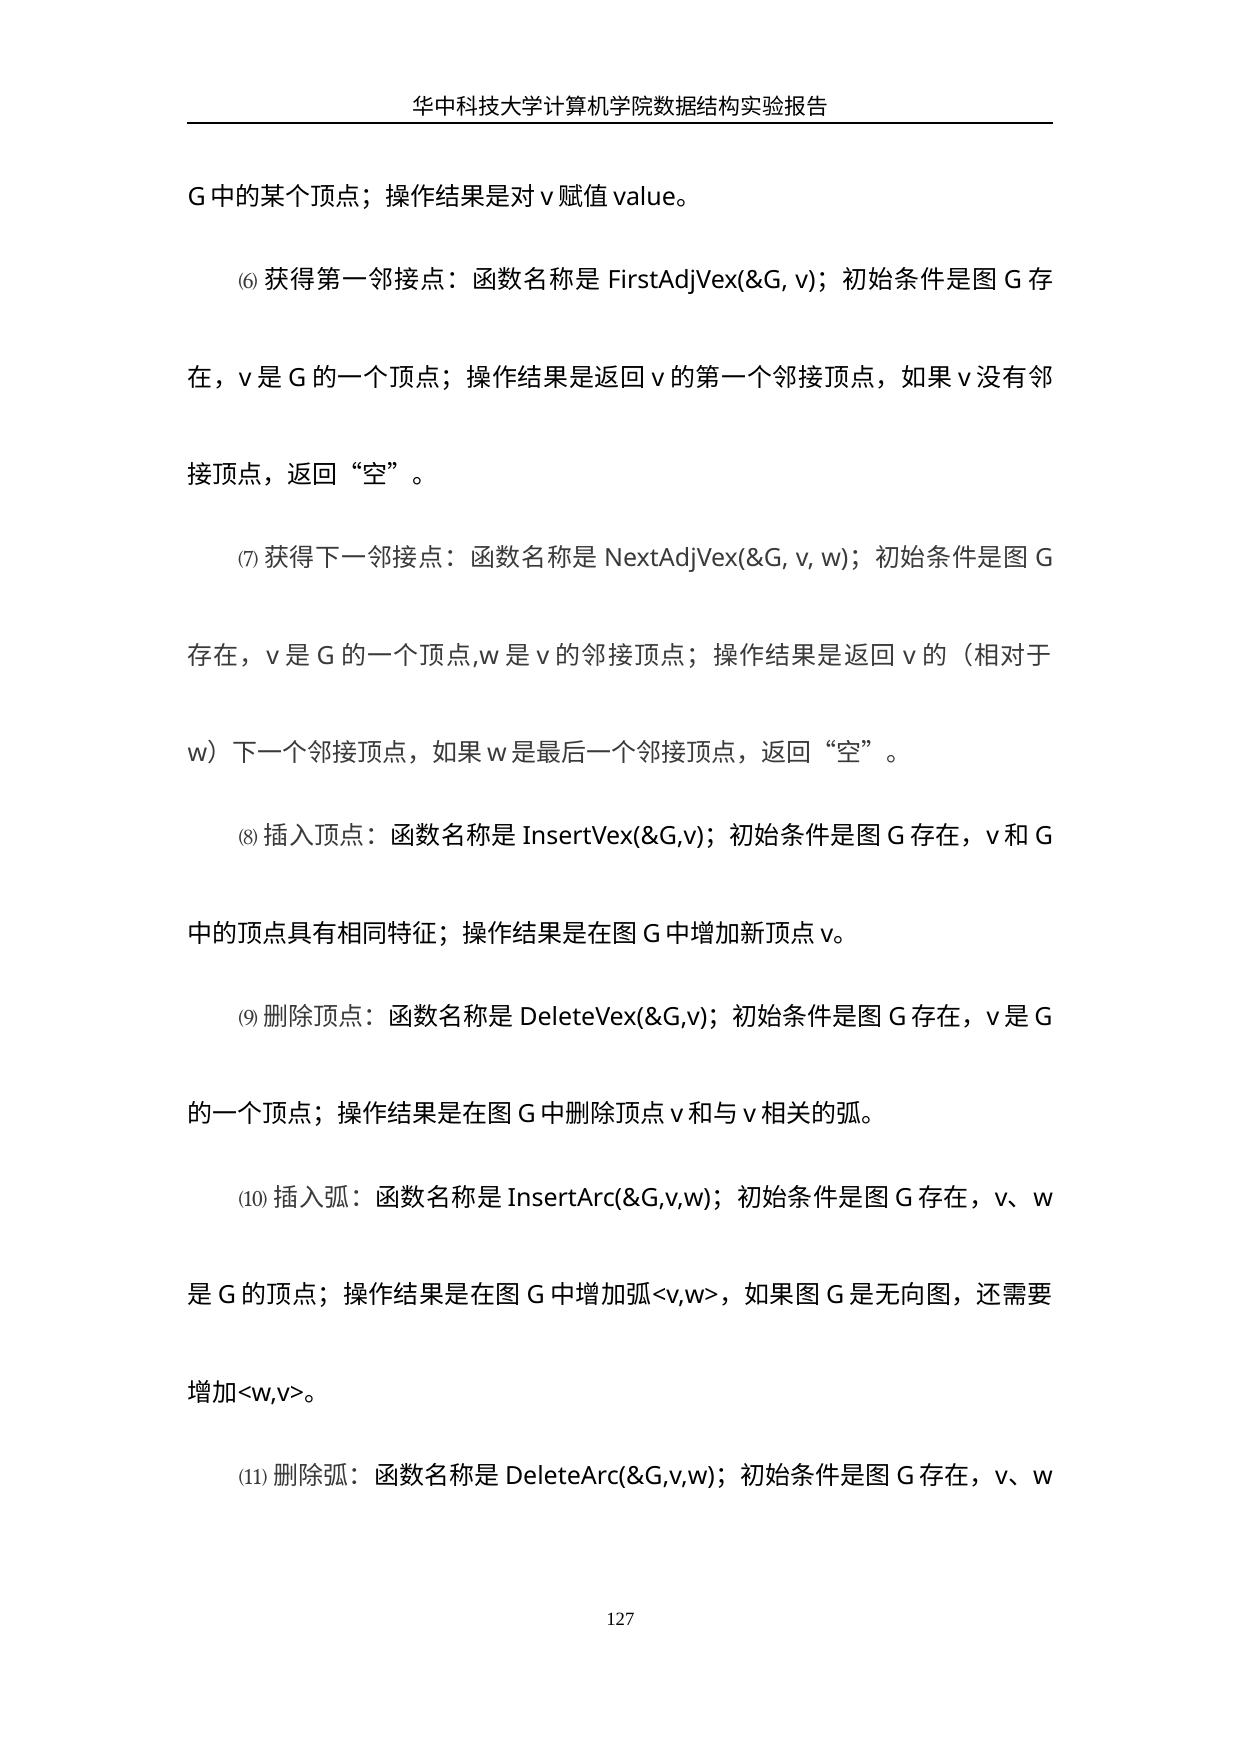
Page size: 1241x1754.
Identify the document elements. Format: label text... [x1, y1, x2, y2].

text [187, 1441, 1053, 1506]
text ⑹获得第一邻接点：函数名称是FirstAdjVex(&G, v)；初始条件是图G存在，v是G的一个顶点；操作结果是返回v的第一个邻接顶点，如果v没有邻接顶点，返回“空”。 [187, 245, 1053, 505]
text ⑼删除顶点：函数名称是DeleteVex(&G,v)；初始条件是图G存在，v是G的一个顶点；操作结果是在图G中删除顶点v和与v相关的弧。 [187, 982, 1053, 1144]
text ⑻插入顶点：函数名称是InsertVex(&G,v)；初始条件是图G存在，v和G中的顶点具有相同特征；操作结果是在图G中增加新顶点v。 [187, 801, 1053, 964]
text ⑽插入弧：函数名称是InsertArc(&G,v,w)；初始条件是图G存在，v、w是G的顶点；操作结果是在图G中增加弧<v,w>，如果图G是无向图，还需要增加<w,v>。 [187, 1163, 1053, 1423]
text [187, 162, 1053, 227]
text ⑺获得下一邻接点：函数名称是NextAdjVex(&G, v, w)；初始条件是图G存在，v是G的一个顶点,w是v的邻接顶点；操作结果是返回v的（相对于w）下一个邻接顶点，如果w是最后一个邻接顶点，返回“空”。 [187, 523, 1053, 783]
